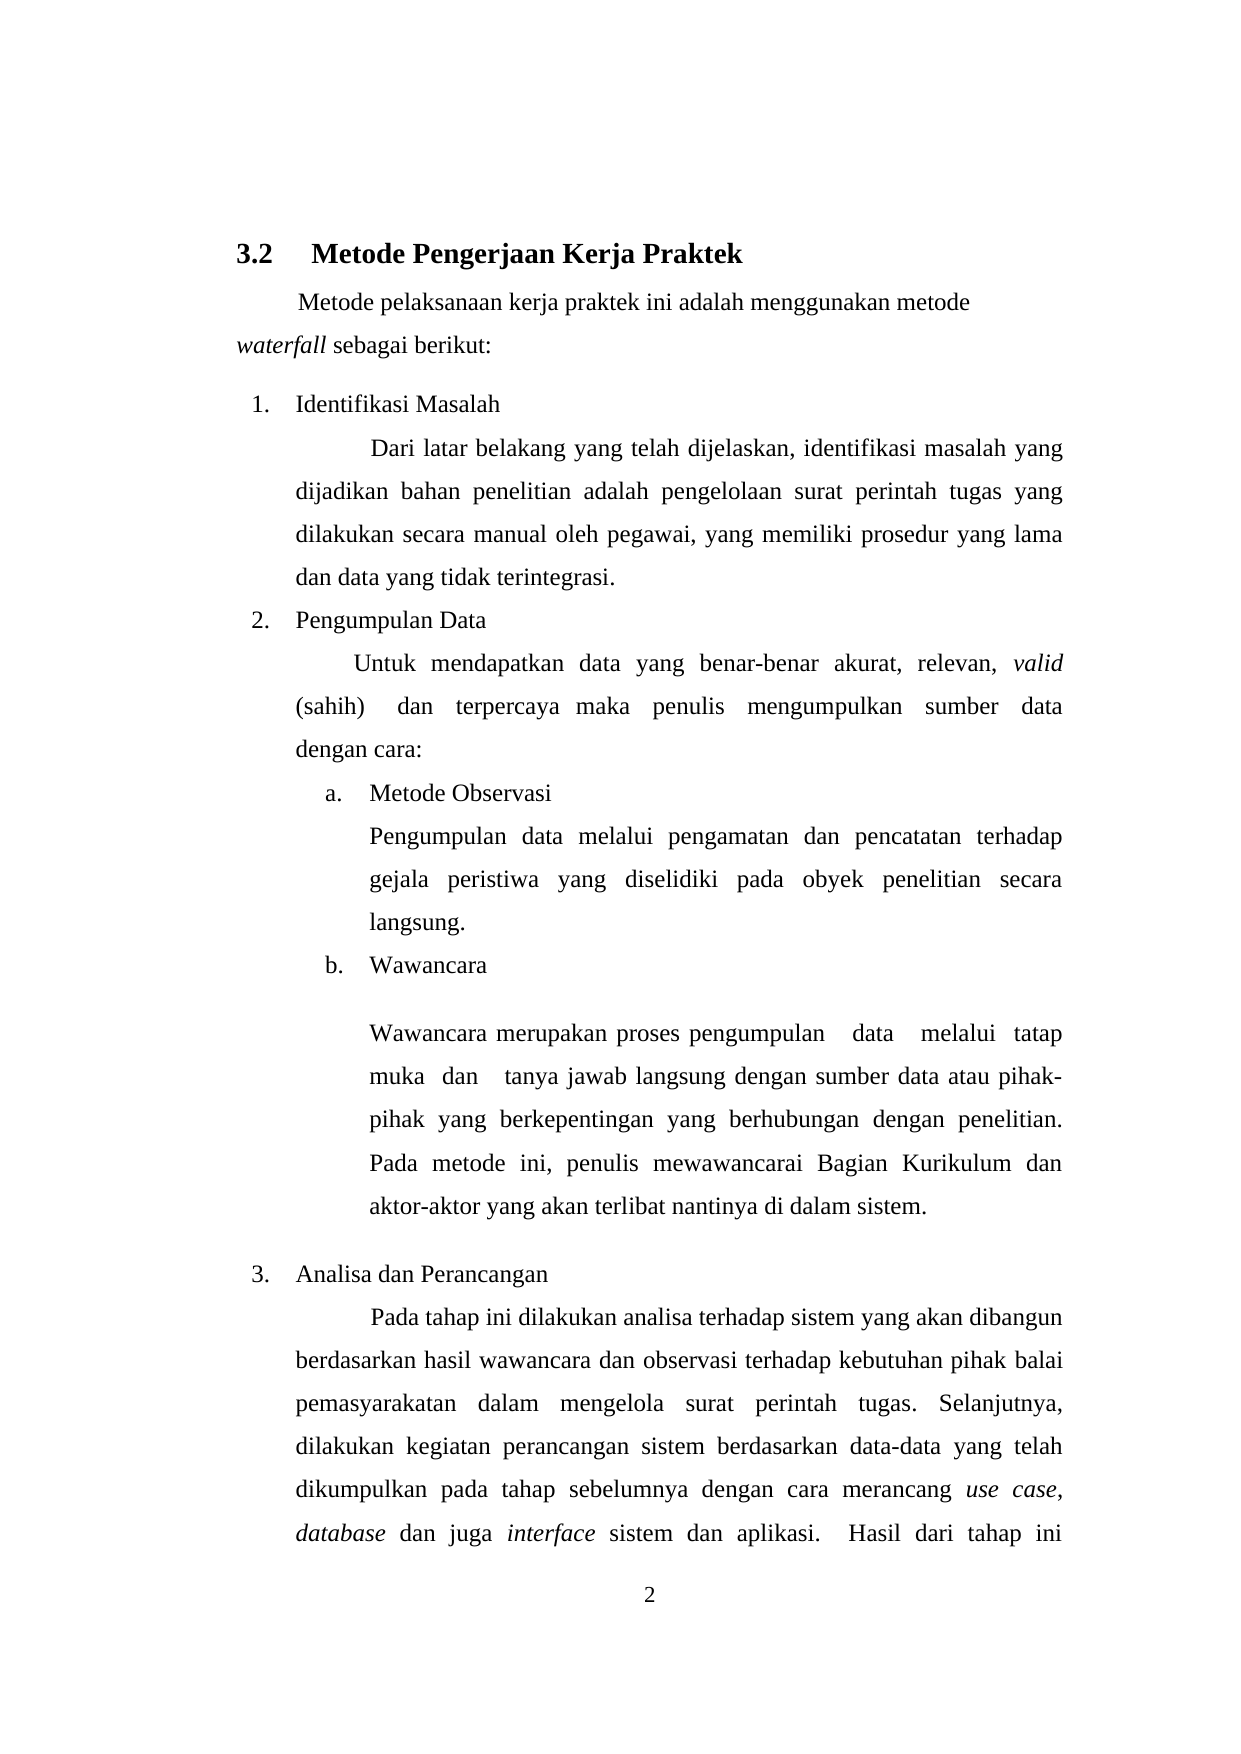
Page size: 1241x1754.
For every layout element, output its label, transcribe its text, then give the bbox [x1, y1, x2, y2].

list Pengumpulan Data [251, 605, 1063, 634]
text Wawancara merupakan proses pengumpulan data melalui tatap muka dan tanya jawab langsung dengan sumber data atau pihak-pihak yang berkepentingan yang berhubungan dengan penelitian. Pada metode ini, penulis mewawancarai Bagian Kurikulum dan aktor-aktor yang akan terlibat nantinya di dalam sistem. [369, 1018, 1063, 1219]
text Pengumpulan data melalui pengamatan dan pencatatan terhadap gejala peristiwa yang diselidiki pada obyek penelitian secara langsung. [369, 821, 1063, 936]
list Identifikasi Masalah [251, 389, 1063, 418]
subtitle Metode Pengerjaan Kerja Praktek [236, 236, 1063, 270]
list Wawancara [325, 950, 1063, 979]
text Metode pelaksanaan kerja praktek ini adalah menggunakan metode waterfall sebagai berikut: [236, 287, 1063, 358]
list Analisa dan Perancangan [251, 1259, 1063, 1288]
list Metode Observasi [325, 778, 1063, 806]
list Dari latar belakang yang telah dijelaskan, identifikasi masalah yang dijadikan bahan penelitian adalah pengelolaan surat perintah tugas yang dilakukan secara manual oleh pegawai, yang memiliki prosedur yang lama dan data yang tidak terintegrasi. [295, 433, 1063, 591]
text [295, 1302, 1063, 1546]
text Untuk mendapatkan data yang benar-benar akurat, relevan, valid (sahih) dan terpercaya maka penulis mengumpulkan sumber data dengan cara: [295, 648, 1063, 763]
